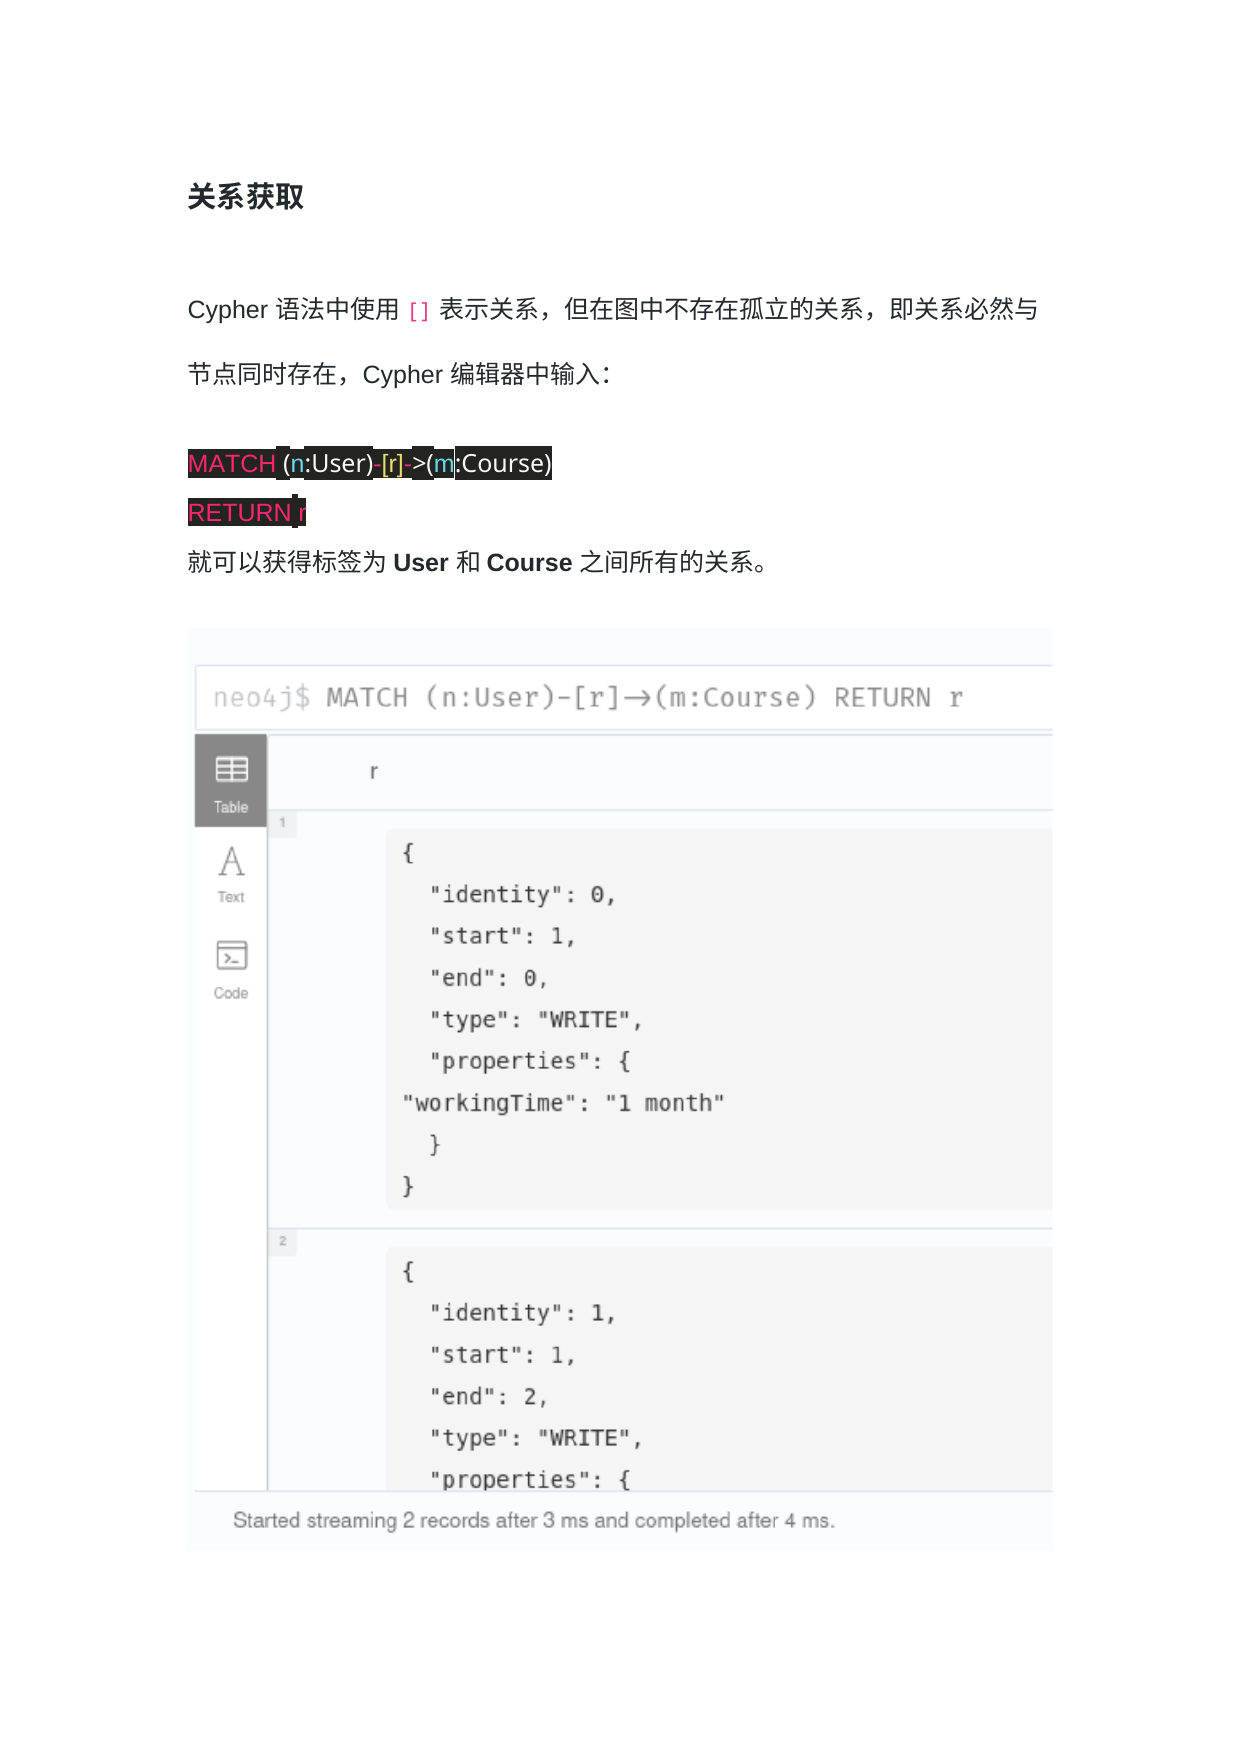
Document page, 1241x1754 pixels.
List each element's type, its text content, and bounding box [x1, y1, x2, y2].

text 就可以获得标签为 User 和 Course 之间所有的关系。 [187, 528, 1053, 593]
text RETURN r [298, 496, 1053, 528]
picture [187, 628, 1053, 1551]
text Cypher 语法中使用 [] 表示关系，但在图中不存在孤立的关系，即关系必然与节点同时存在，Cypher 编辑器中输入： [187, 276, 1053, 406]
text MATCH (n:User)-[r]->(m:Course) [187, 431, 1053, 496]
subtitle 关系获取 [187, 162, 1053, 227]
